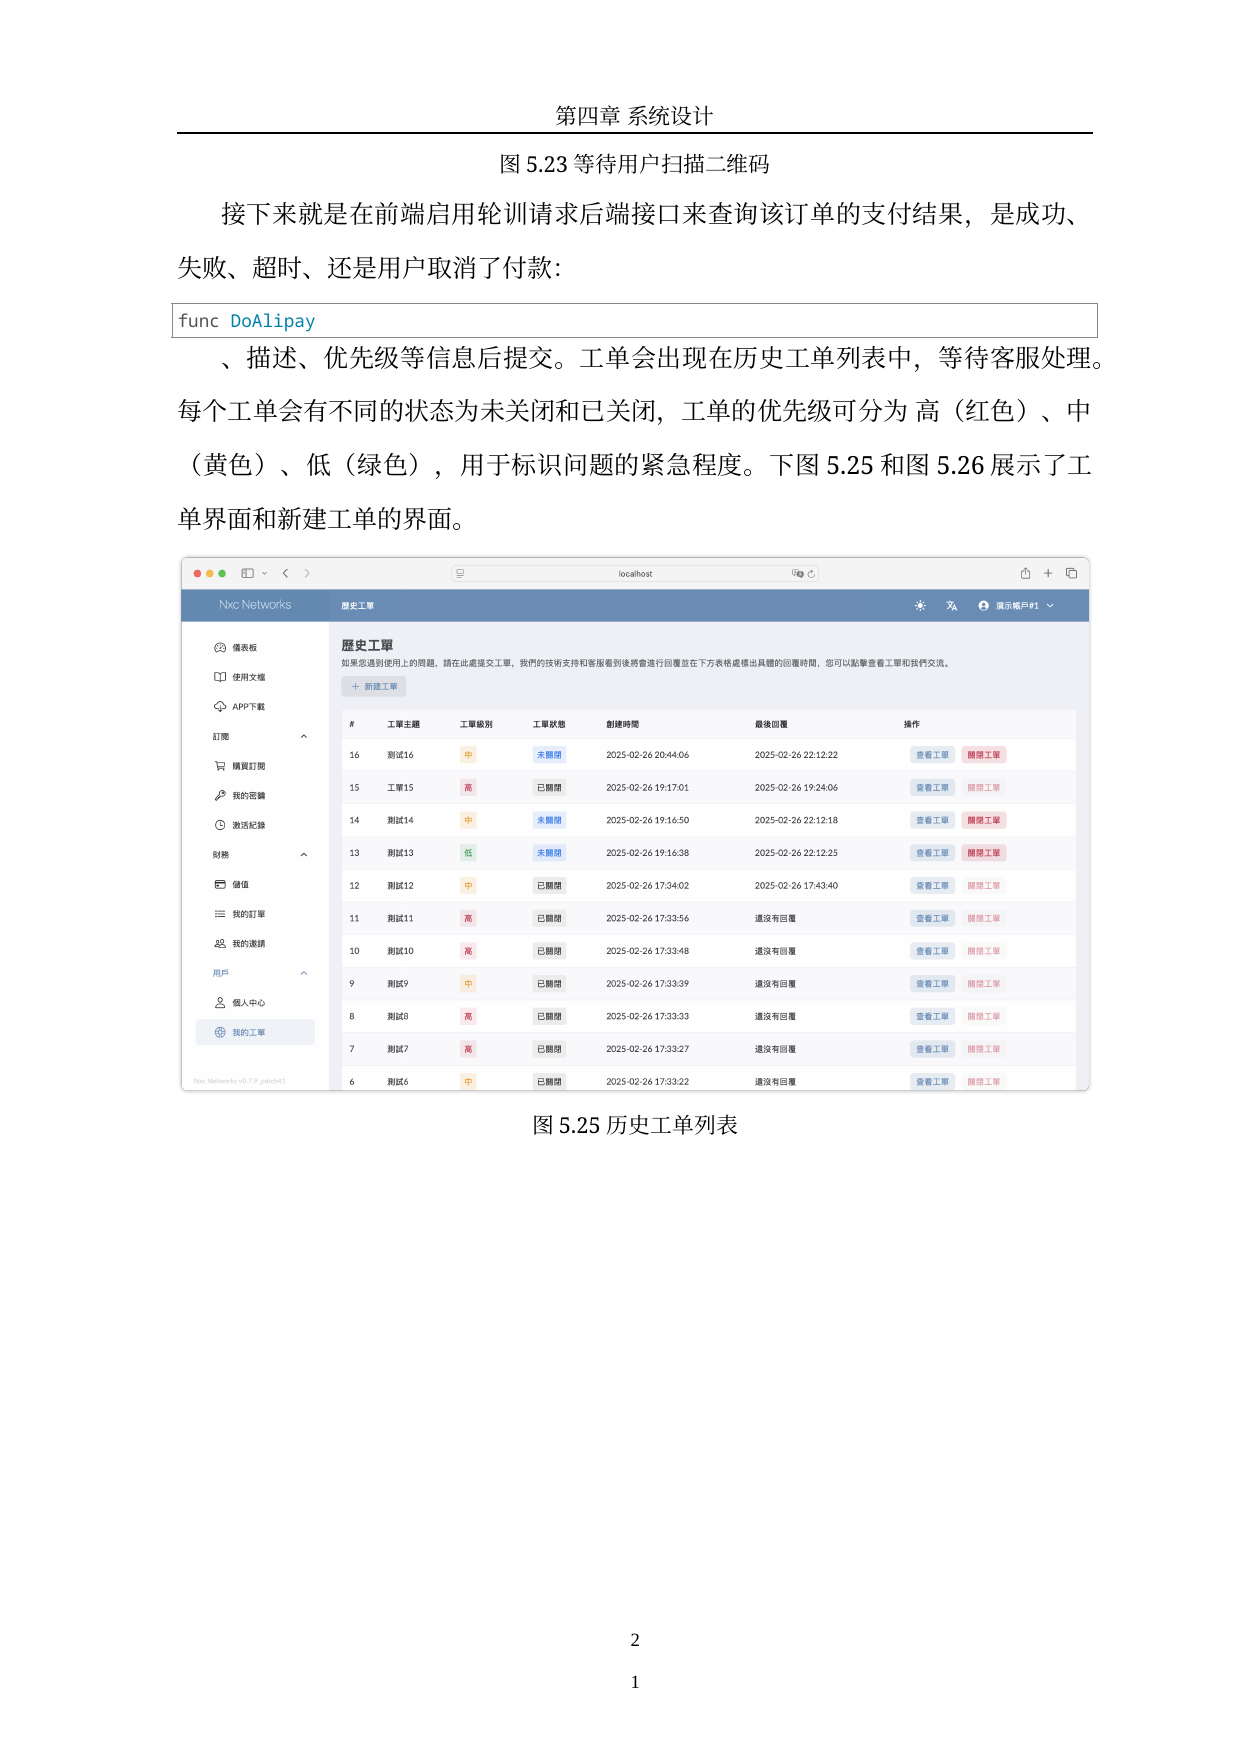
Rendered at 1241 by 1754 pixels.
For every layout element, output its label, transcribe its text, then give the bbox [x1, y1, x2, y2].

text 、描述、优先级等信息后提交。工单会出现在历史工单列表中，等待客服处理。每个工单会有不同的状态为未关闭和已关闭，工单的优先级可分为 高（红色）、中（黄色）、低（绿色），用于标识问题的紧急程度。下图5.25和图5.26展示了工单界面和新建工单的界面。 [177, 338, 1093, 536]
text 图5.23 等待用户扫描二维码 [177, 148, 1093, 179]
text func DoAlipay [173, 304, 1097, 337]
text 接下来就是在前端启用轮训请求后端接口来查询该订单的支付结果，是成功、失败、超时、还是用户取消了付款： [177, 195, 1093, 285]
text 图5.25 历史工单列表 [177, 1108, 1093, 1140]
picture [177, 553, 1093, 1095]
